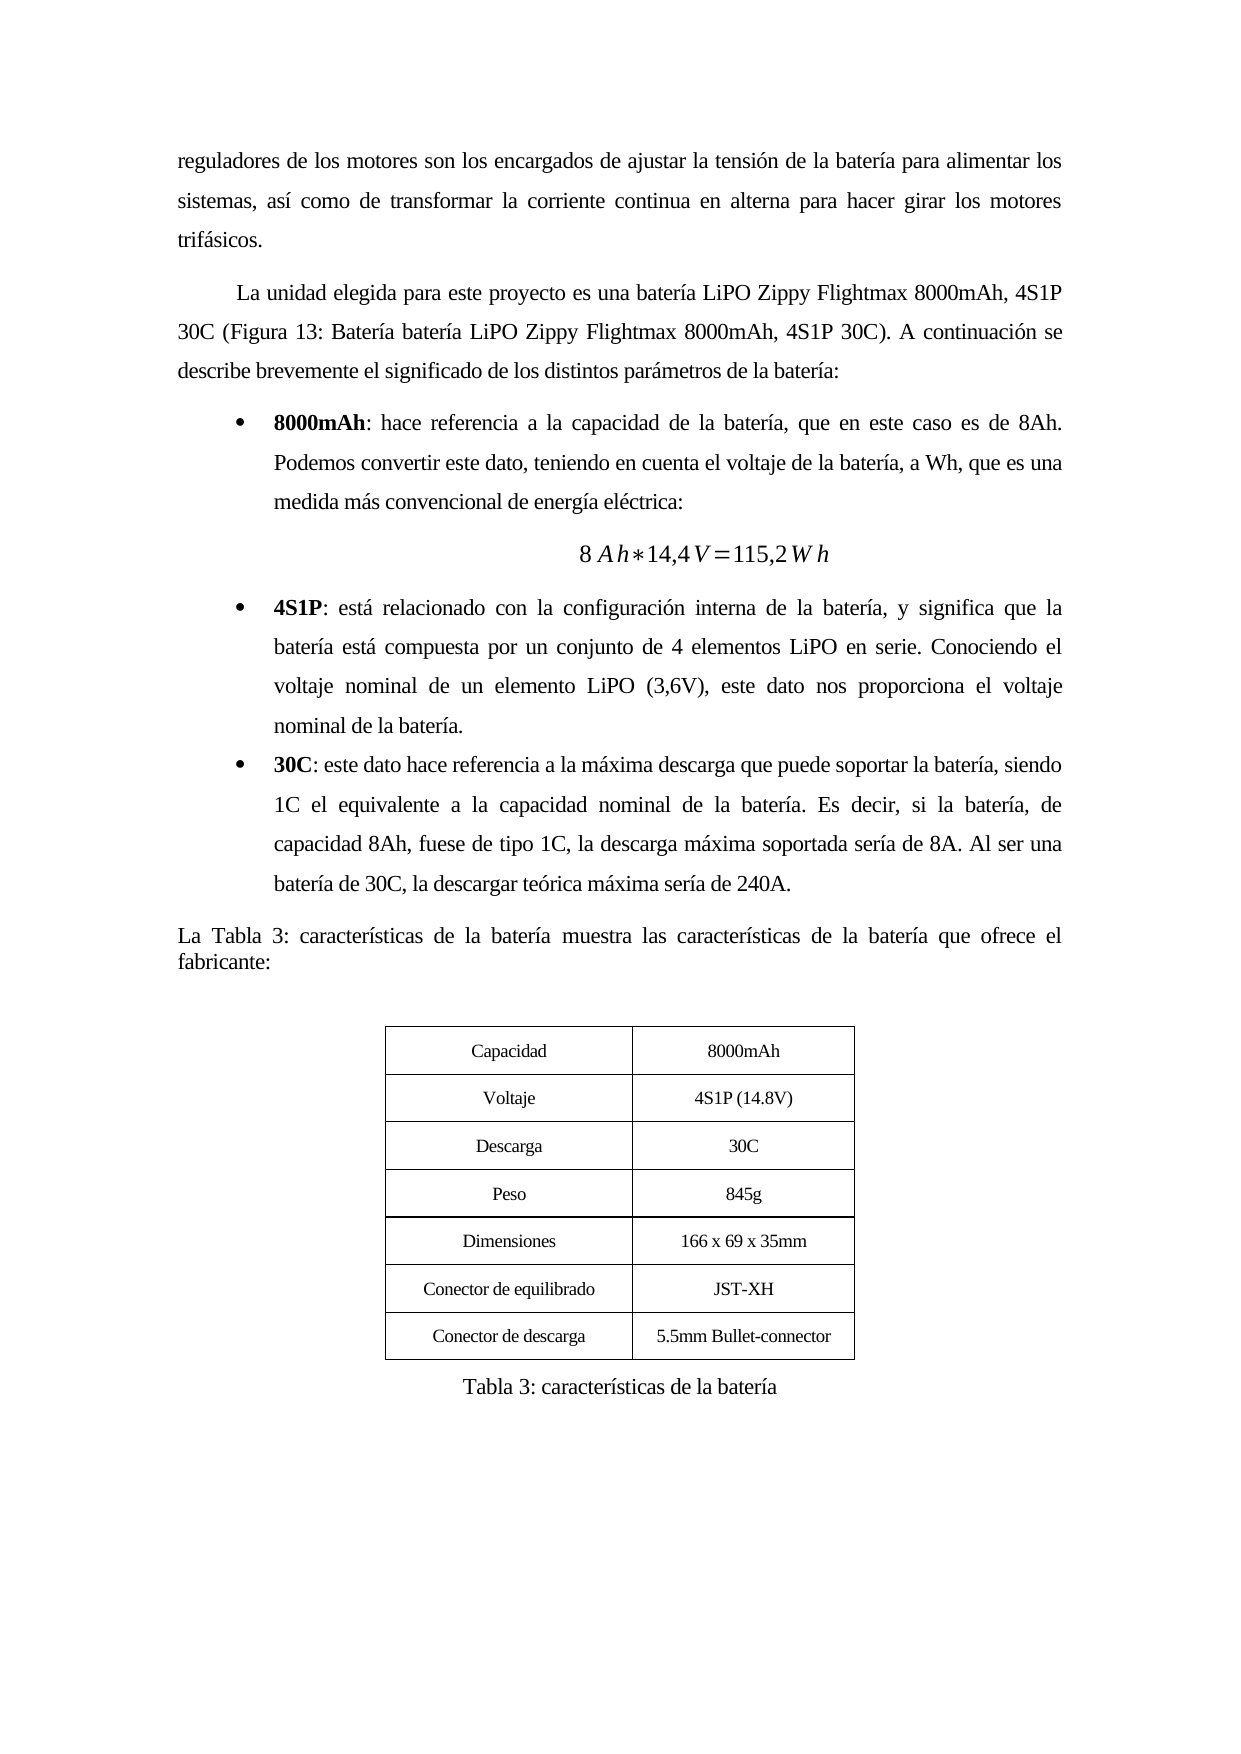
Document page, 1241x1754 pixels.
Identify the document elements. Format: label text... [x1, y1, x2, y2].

text La Tabla 3: características de la batería muestra las características de la batería que ofrece el fabricante: [177, 922, 1063, 975]
table_cell JST-XH [633, 1265, 854, 1312]
table_cell 166 x 69 x 35mm [633, 1218, 854, 1264]
list 4S1P: está relacionado con la configuración interna de la batería, y significa que la batería está compuesta por un conjunto de 4 elementos LiPO en serie. Conociendo el voltaje nominal de un elemento LiPO (3,6V), este dato nos proporciona el voltaje nominal de la batería. [236, 594, 1063, 738]
table_cell 30C [633, 1122, 854, 1169]
table_header 8000mAh [633, 1027, 854, 1074]
table_cell Conector de equilibrado [386, 1265, 632, 1312]
table_cell 4S1P (14.8V) [633, 1075, 854, 1121]
table_cell 5.5mm Bullet-connector [633, 1313, 854, 1359]
table_cell Voltaje [386, 1075, 632, 1121]
text Tabla 3: características de la batería [177, 1373, 1063, 1399]
table_cell Conector de descarga [386, 1313, 632, 1359]
table_cell Peso [386, 1170, 632, 1216]
text La unidad elegida para este proyecto es una batería LiPO Zippy Flightmax 8000mAh, 4S1P 30C (Figura 13: Batería batería LiPO Zippy Flightmax 8000mAh, 4S1P 30C). A continuación se describe brevemente el significado de los distintos parámetros de la batería: [177, 278, 1063, 384]
table_cell Descarga [386, 1122, 632, 1169]
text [177, 148, 1063, 253]
table_header Capacidad [386, 1027, 632, 1074]
table_cell Dimensiones [386, 1218, 632, 1264]
list 8000mAh: hace referencia a la capacidad de la batería, que en este caso es de 8Ah. Podemos convertir este dato, teniendo en cuenta el voltaje de la batería, a Wh, que es una medida más convencional de energía eléctrica: [236, 409, 1063, 515]
table_cell 845g [633, 1170, 854, 1216]
list 30C: este dato hace referencia a la máxima descarga que puede soportar la batería, siendo 1C el equivalente a la capacidad nominal de la batería. Es decir, si la batería, de capacidad 8Ah, fuese de tipo 1C, la descarga máxima soportada sería de 8A. Al ser una batería de 30C, la descargar teórica máxima sería de 240A. [236, 752, 1063, 896]
